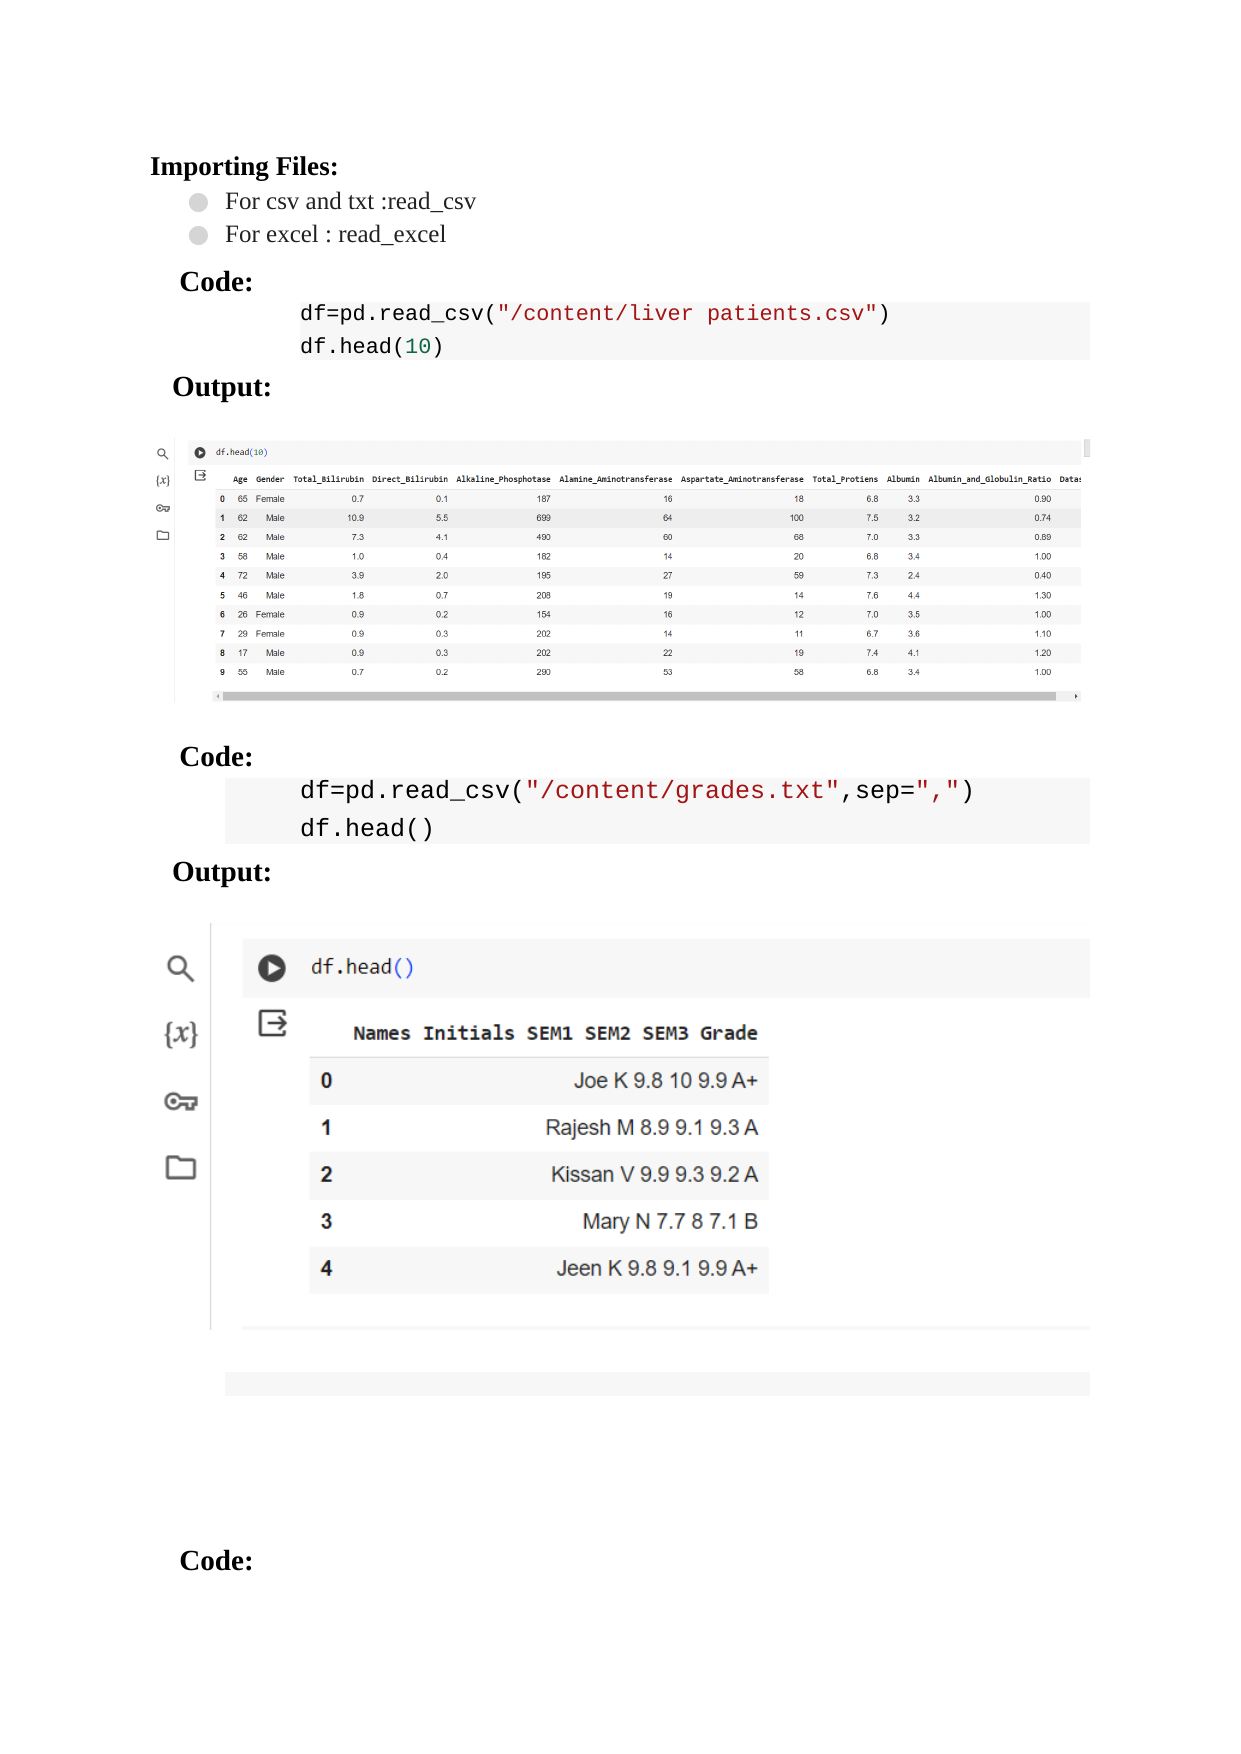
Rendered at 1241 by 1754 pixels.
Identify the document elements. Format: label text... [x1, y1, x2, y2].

text df=pd.read_csv("/content/liver patients.csv") [300, 302, 1090, 327]
picture [150, 437, 1091, 703]
text Code: [150, 1543, 1090, 1576]
text df.head(10) [300, 336, 1090, 360]
text Code: [150, 739, 1090, 773]
text Code: [150, 264, 1090, 297]
list For excel : read_excel [187, 219, 1090, 249]
text Importing Files: [150, 150, 1090, 181]
text df.head() [225, 816, 1090, 844]
text df=pd.read_csv("/content/grades.txt",sep=",") [225, 778, 1090, 806]
text Output: [150, 854, 1090, 888]
text Output: [150, 369, 1090, 403]
picture [150, 923, 1091, 1330]
list For csv and txt :read_csv [225, 186, 1090, 215]
